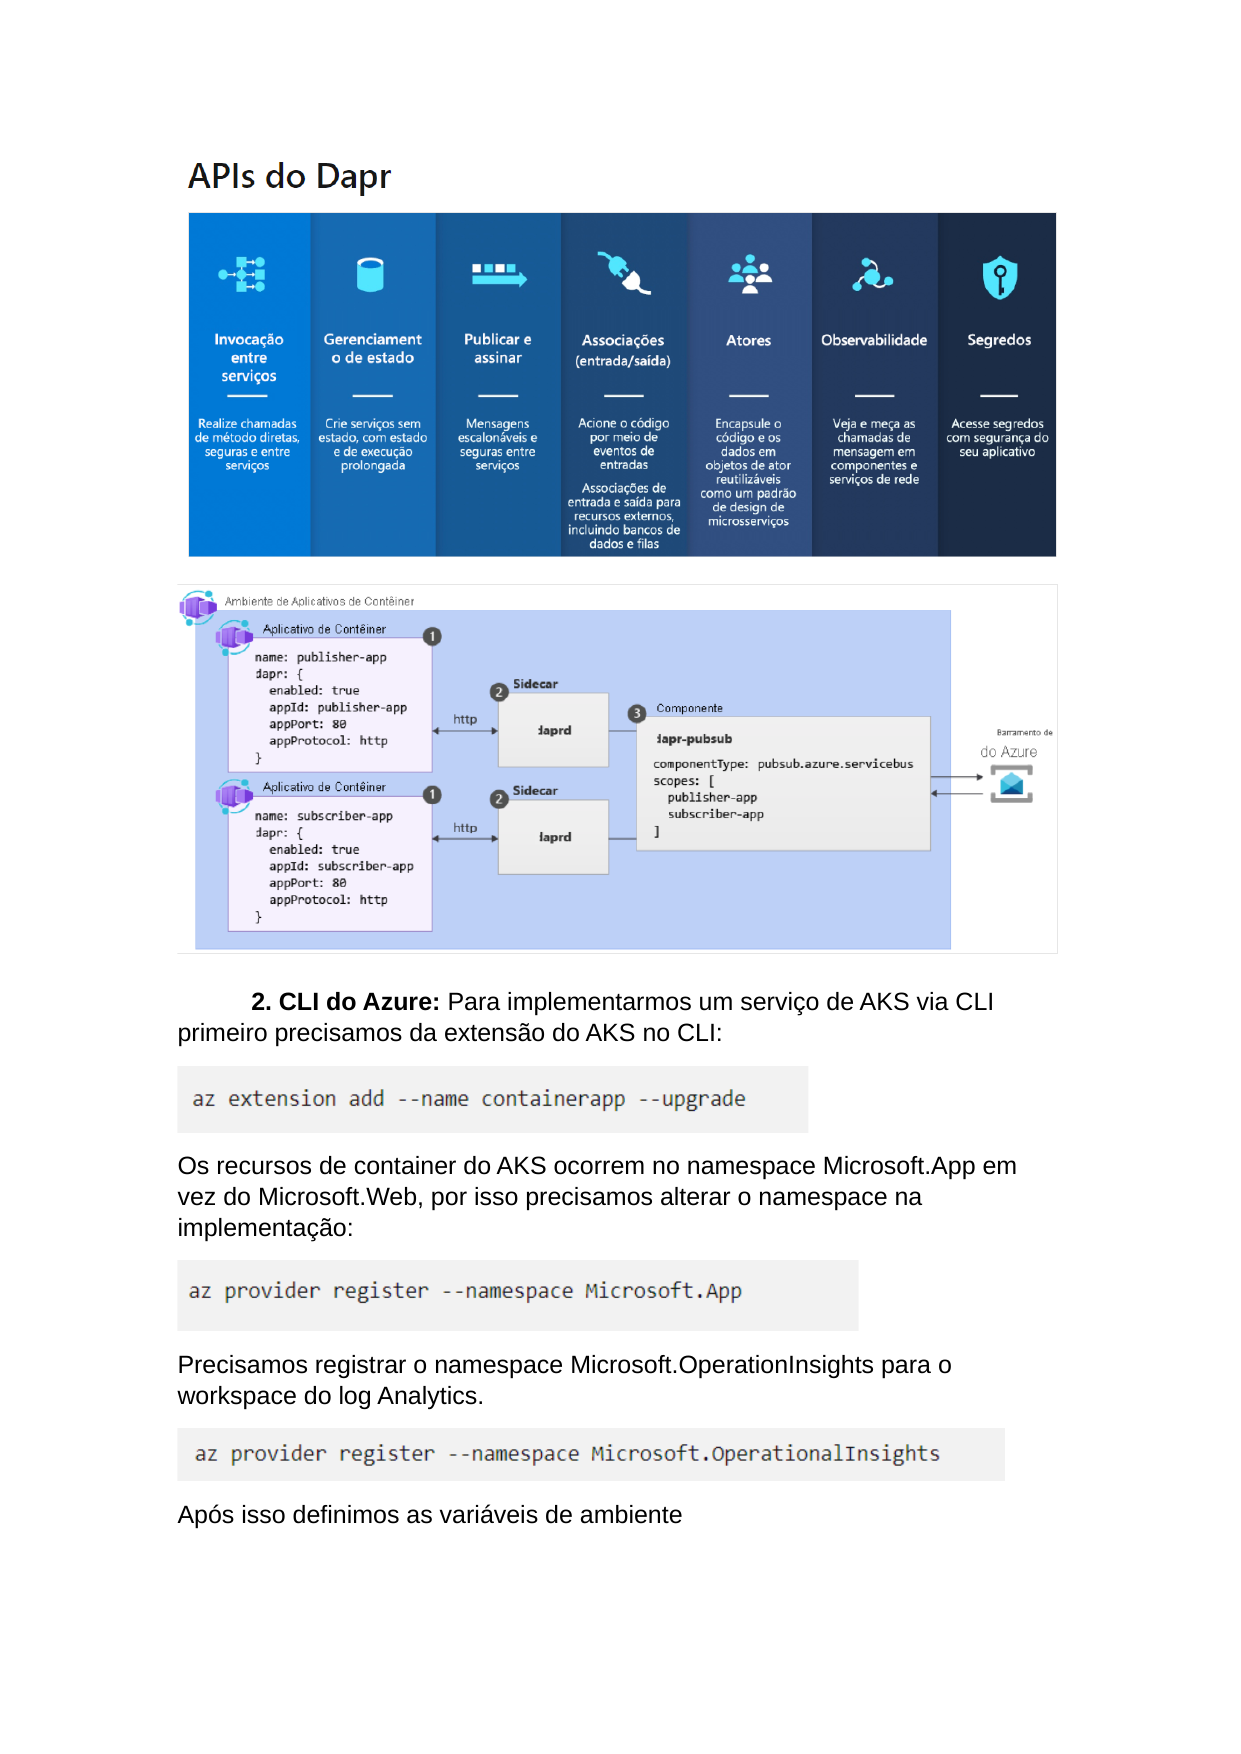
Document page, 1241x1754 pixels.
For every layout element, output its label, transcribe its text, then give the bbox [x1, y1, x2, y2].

picture [177, 147, 1063, 565]
text 2. CLI do Azure: Para implementarmos um serviço de AKS via CLI primeiro precisamos da extensão do AKS no CLI: [177, 987, 1063, 1047]
picture [177, 1066, 809, 1133]
picture [177, 1428, 1005, 1481]
text Precisamos registrar o namespace Microsoft.OperationInsights para o workspace do log Analytics. [177, 1350, 1063, 1409]
picture [177, 1260, 859, 1331]
picture [177, 583, 1063, 969]
text Após isso definimos as variáveis de ambiente [177, 1500, 1063, 1528]
text Os recursos de container do AKS ocorrem no namespace Microsoft.App em vez do Microsoft.Web, por isso precisamos alterar o namespace na implementação: [177, 1151, 1063, 1242]
